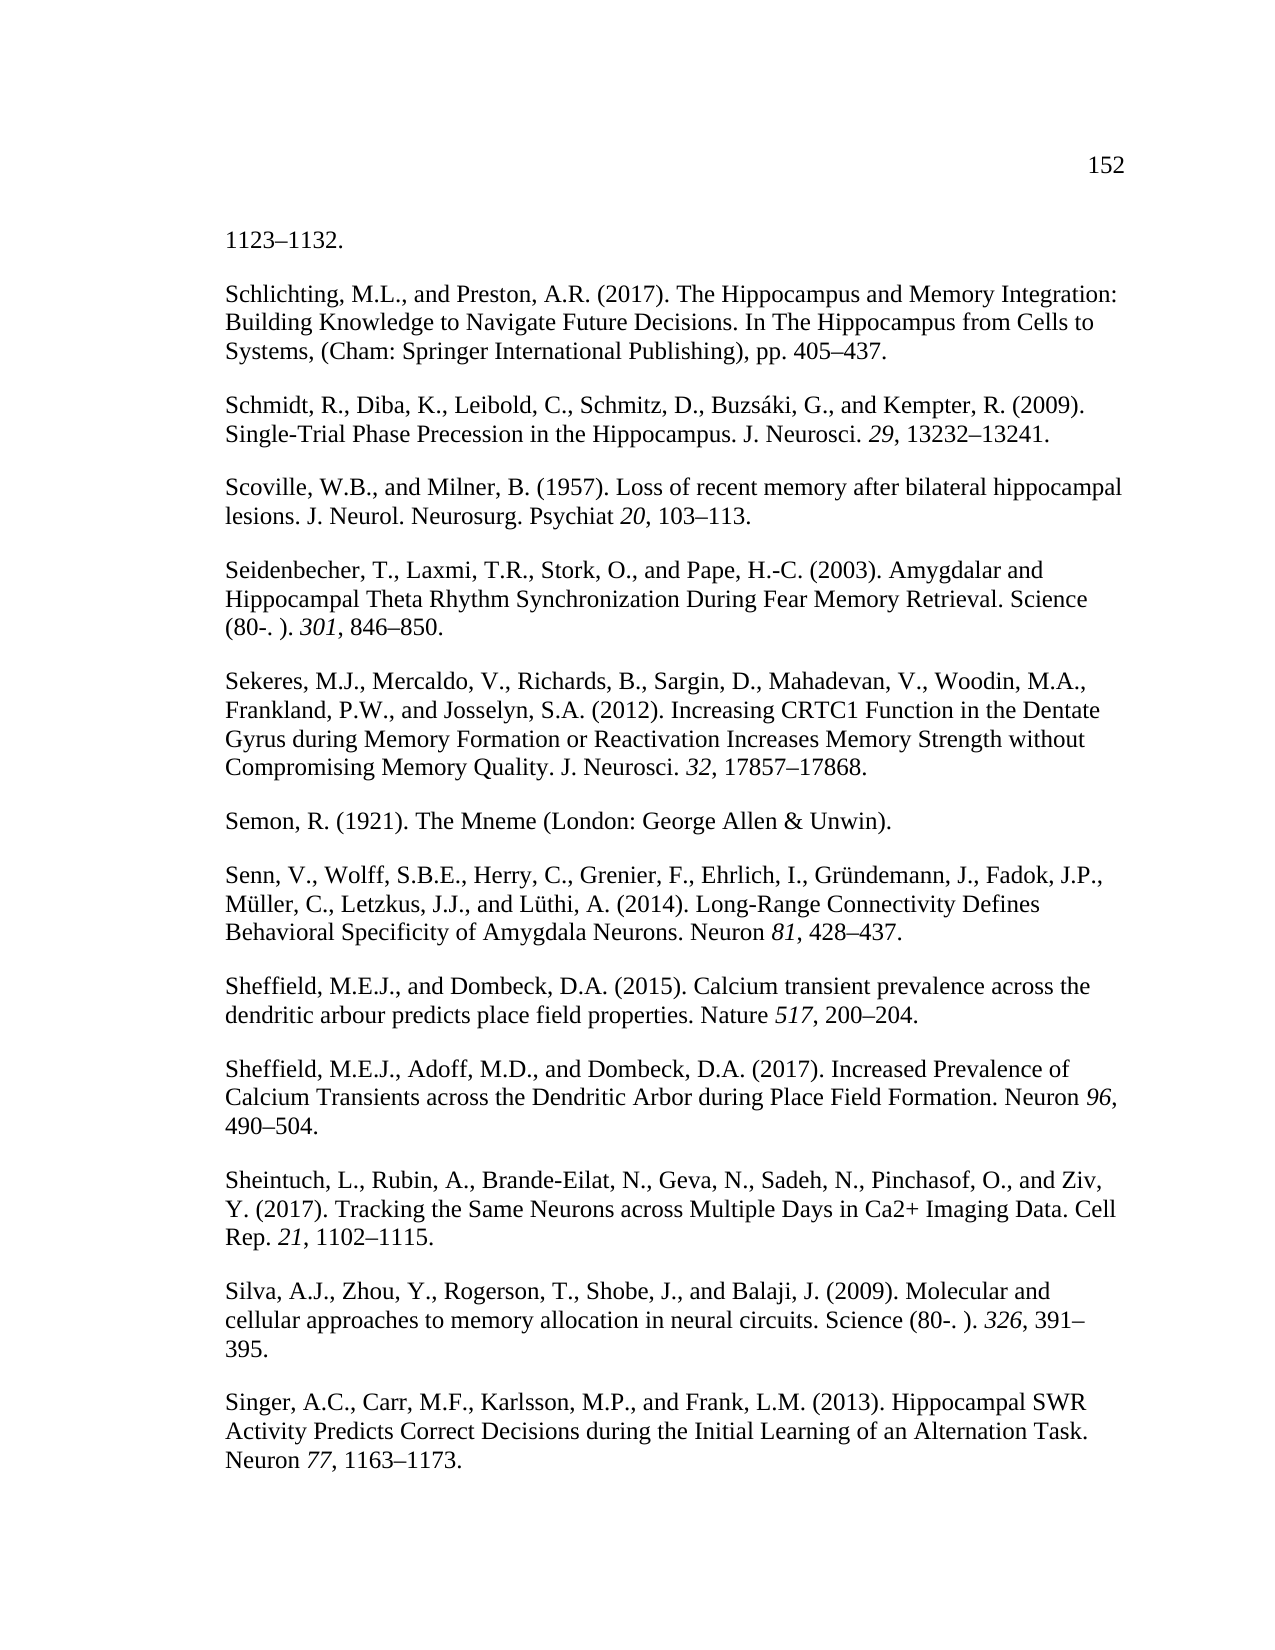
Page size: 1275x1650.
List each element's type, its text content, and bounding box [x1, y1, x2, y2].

text Schlichting, M.L., and Preston, A.R. (2017). The Hippocampus and Memory Integration: Building Knowledge to Navigate Future Decisions. In The Hippocampus from Cells to Systems, (Cham: Springer International Publishing), pp. 405–437. [225, 279, 1125, 365]
text Semon, R. (1921). The Mneme (London: George Allen & Unwin). [225, 806, 1125, 835]
text Seidenbecher, T., Laxmi, T.R., Stork, O., and Pape, H.-C. (2003). Amygdalar and Hippocampal Theta Rhythm Synchronization During Fear Memory Retrieval. Science (80-. ). 301, 846–850. [225, 555, 1125, 641]
text Sheffield, M.E.J., Adoff, M.D., and Dombeck, D.A. (2017). Increased Prevalence of Calcium Transients across the Dendritic Arbor during Place Field Formation. Neuron 96, 490–504. [225, 1054, 1125, 1140]
text Sheintuch, L., Rubin, A., Brande-Eilat, N., Geva, N., Sadeh, N., Pinchasof, O., and Ziv, Y. (2017). Tracking the Same Neurons across Multiple Days in Ca2+ Imaging Data. Cell Rep. 21, 1102–1115. [225, 1165, 1125, 1251]
text Senn, V., Wolff, S.B.E., Herry, C., Grenier, F., Ehrlich, I., Gründemann, J., Fadok, J.P., Müller, C., Letzkus, J.J., and Lüthi, A. (2014). Long-Range Connectivity Defines Behavioral Specificity of Amygdala Neurons. Neuron 81, 428–437. [225, 860, 1125, 946]
text Singer, A.C., Carr, M.F., Karlsson, M.P., and Frank, L.M. (2013). Hippocampal SWR Activity Predicts Correct Decisions during the Initial Learning of an Alternation Task. Neuron 77, 1163–1173. [225, 1387, 1125, 1474]
text Sheffield, M.E.J., and Dombeck, D.A. (2015). Calcium transient prevalence across the dendritic arbour predicts place field properties. Nature 517, 200–204. [225, 971, 1125, 1029]
text Scoville, W.B., and Milner, B. (1957). Loss of recent memory after bilateral hippocampal lesions. J. Neurol. Neurosurg. Psychiat 20, 103–113. [225, 472, 1125, 530]
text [225, 225, 1125, 254]
text Sekeres, M.J., Mercaldo, V., Richards, B., Sargin, D., Mahadevan, V., Woodin, M.A., Frankland, P.W., and Josselyn, S.A. (2012). Increasing CRTC1 Function in the Dentate Gyrus during Memory Formation or Reactivation Increases Memory Strength without Compromising Memory Quality. J. Neurosci. 32, 17857–17868. [225, 666, 1125, 781]
text Silva, A.J., Zhou, Y., Rogerson, T., Shobe, J., and Balaji, J. (2009). Molecular and cellular approaches to memory allocation in neural circuits. Science (80-. ). 326, 391–395. [225, 1276, 1125, 1362]
text Schmidt, R., Diba, K., Leibold, C., Schmitz, D., Buzsáki, G., and Kempter, R. (2009). Single-Trial Phase Precession in the Hippocampus. J. Neurosci. 29, 13232–13241. [225, 390, 1125, 447]
